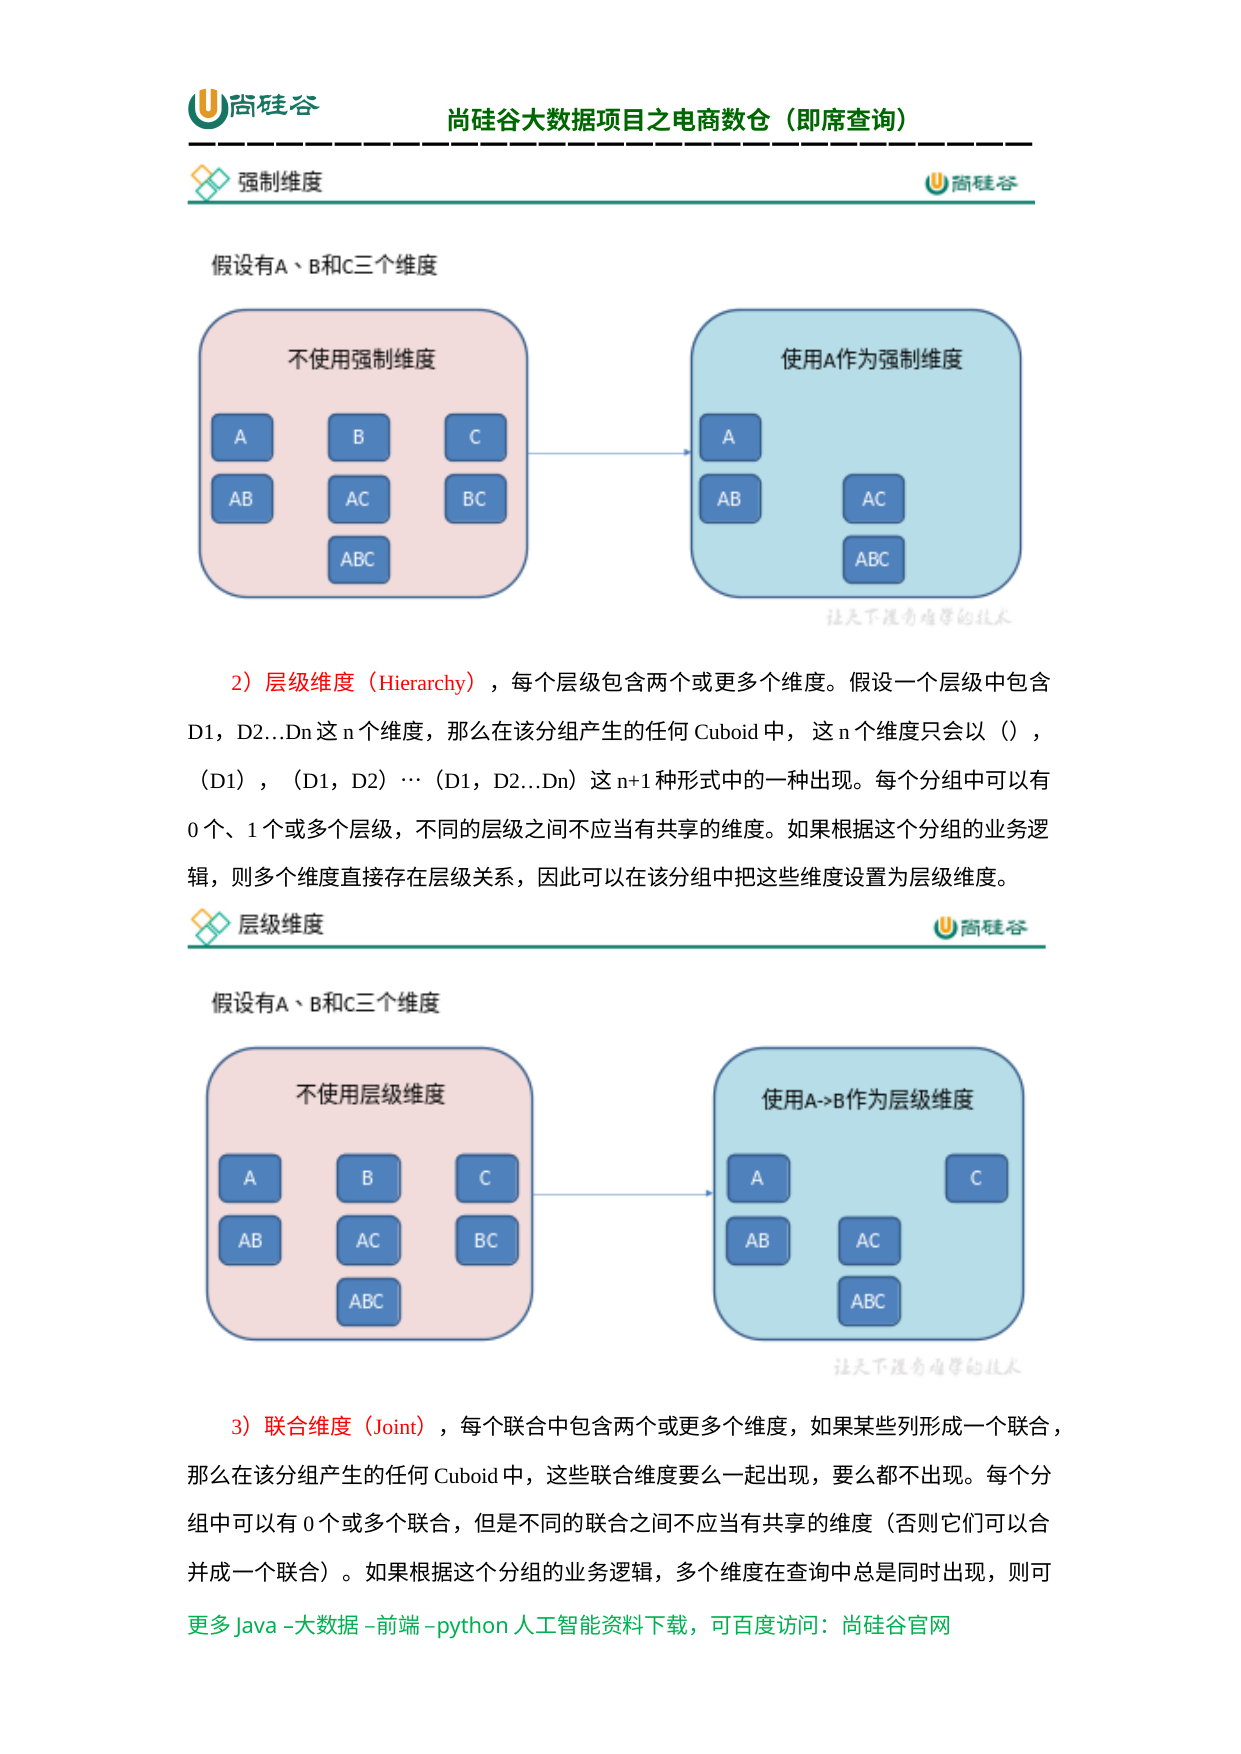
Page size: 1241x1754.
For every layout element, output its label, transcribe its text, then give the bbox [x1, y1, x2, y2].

picture [187, 88, 321, 130]
text 2）层级维度（Hierarchy），每个层级包含两个或更多个维度。假设一个层级中包含D1，D2…Dn这n个维度，那么在该分组产生的任何Cuboid中， 这n个维度只会以（），（D1），（D1，D2）…（D1，D2…Dn）这n+1种形式中的一种出现。每个分组中可以有0个、1个或多个层级，不同的层级之间不应当有共享的维度。如果根据这个分组的业务逻辑，则多个维度直接存在层级关系，因此可以在该分组中把这些维度设置为层级维度。 [187, 665, 1053, 892]
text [187, 1408, 1053, 1587]
